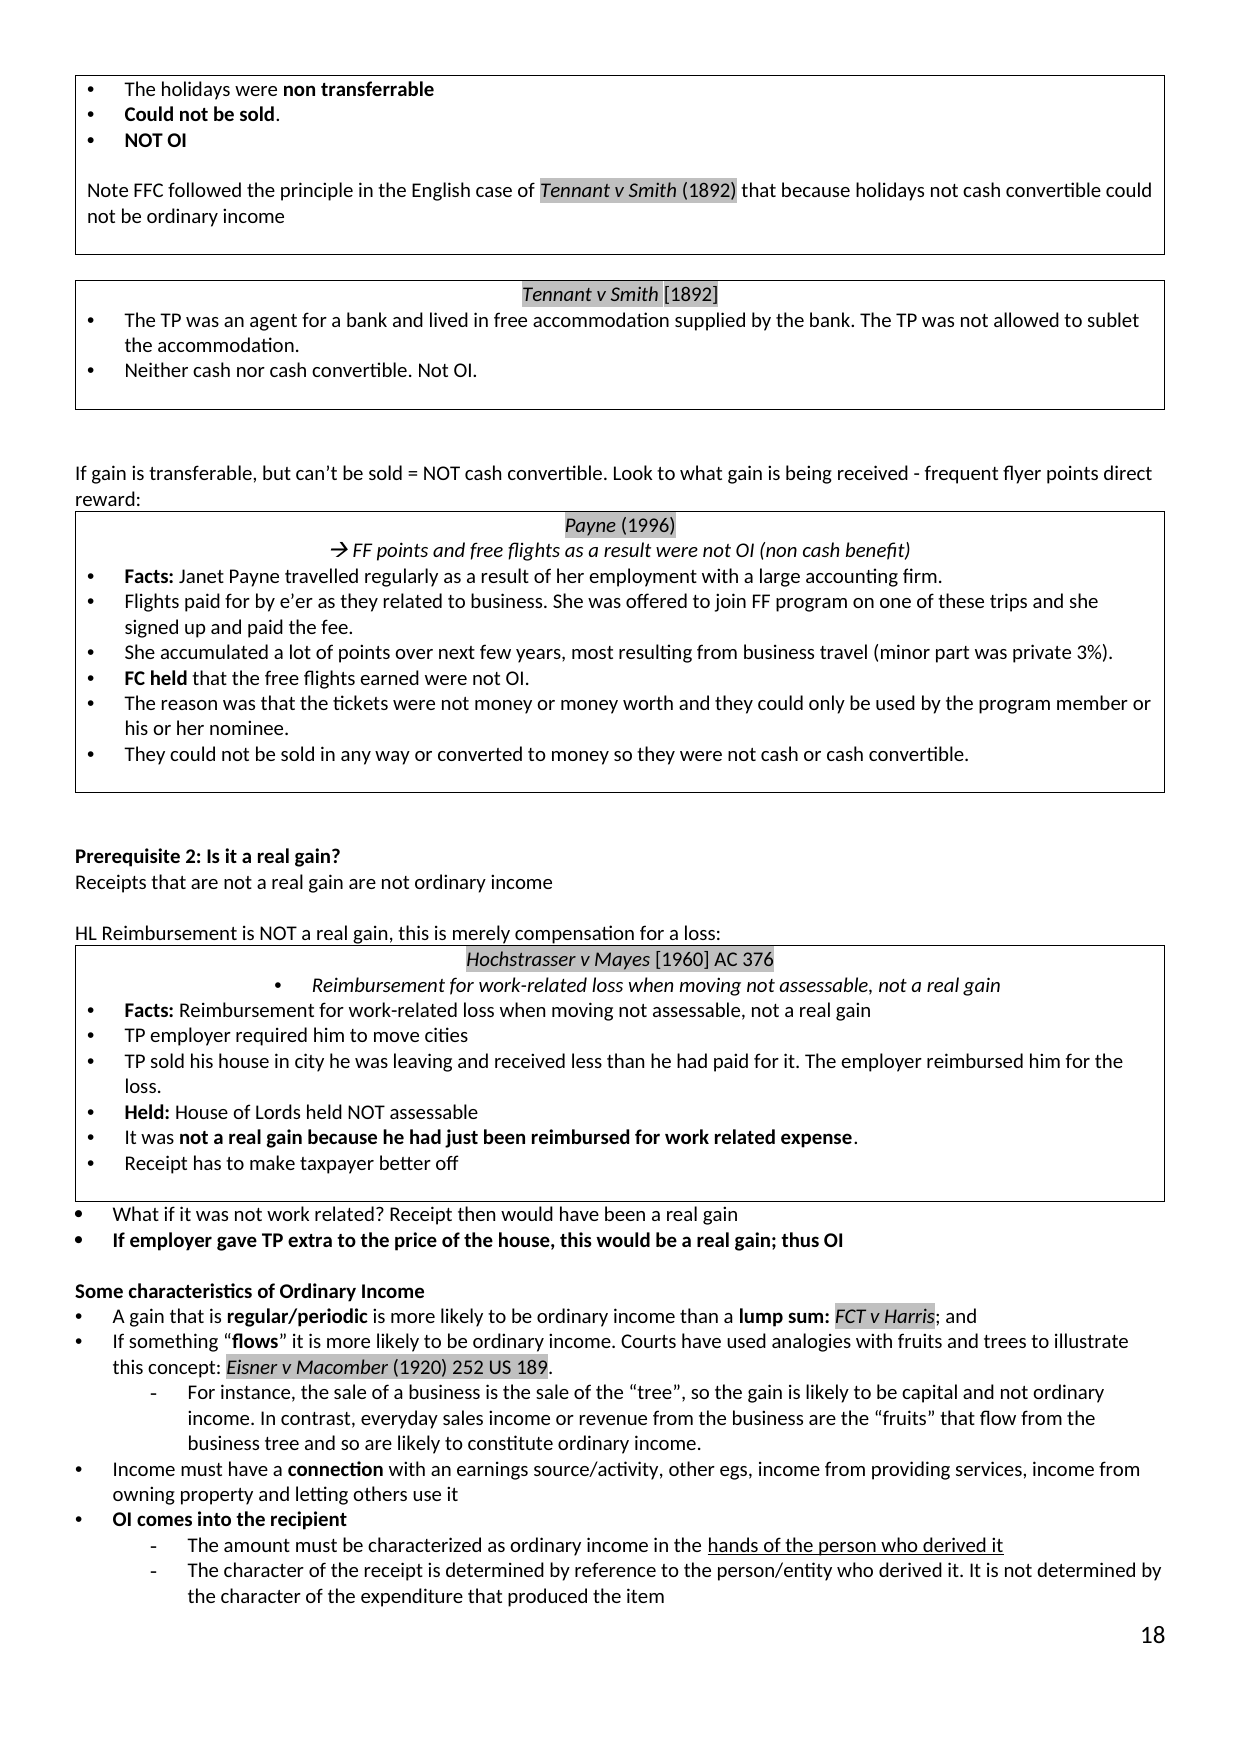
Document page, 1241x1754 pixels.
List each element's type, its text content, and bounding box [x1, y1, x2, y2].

text Receipts that are not a real gain are not ordinary income [75, 869, 1165, 894]
list What if it was not work related? Receipt then would have been a real gain [75, 1202, 1165, 1227]
text Some characteristics of Ordinary Income [75, 1278, 1165, 1303]
list If employer gave TP extra to the price of the house, this would be a real gain; thus OI [75, 1227, 1165, 1252]
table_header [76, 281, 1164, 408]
list A gain that is regular/periodic is more likely to be ordinary income than a lump sum: FCT v Harris; and [75, 1303, 835, 1329]
list OI comes into the recipient [75, 1507, 1165, 1532]
list For instance, the sale of a business is the sale of the “tree”, so the gain is likely to be capital and not ordinary income. In contrast, everyday sales income or revenue from the business are the “fruits” that flow from the business tree and so are likely to constitute ordinary income. [150, 1379, 1165, 1456]
text Prerequisite 2: Is it a real gain? [75, 844, 1165, 869]
list Income must have a connection with an earnings source/activity, other egs, income from providing services, income from owning property and letting others use it [75, 1456, 1165, 1507]
text If gain is transferable, but can’t be sold = NOT cash convertible. Look to what gain is being received - frequent flyer points direct reward: [75, 460, 1165, 511]
list The character of the receipt is determined by reference to the person/entity who derived it. It is not determined by the character of the expenditure that produced the item [150, 1557, 1165, 1608]
list If something “flows” it is more likely to be ordinary income. Courts have used analogies with fruits and trees to illustrate this concept: Eisner v Macomber (1920) 252 US 189. [75, 1329, 1165, 1379]
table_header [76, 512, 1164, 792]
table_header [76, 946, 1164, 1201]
list The amount must be characterized as ordinary income in the hands of the person who derived it [150, 1532, 1165, 1557]
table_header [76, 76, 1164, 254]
text HL Reimbursement is NOT a real gain, this is merely compensation for a loss: [75, 920, 1165, 945]
